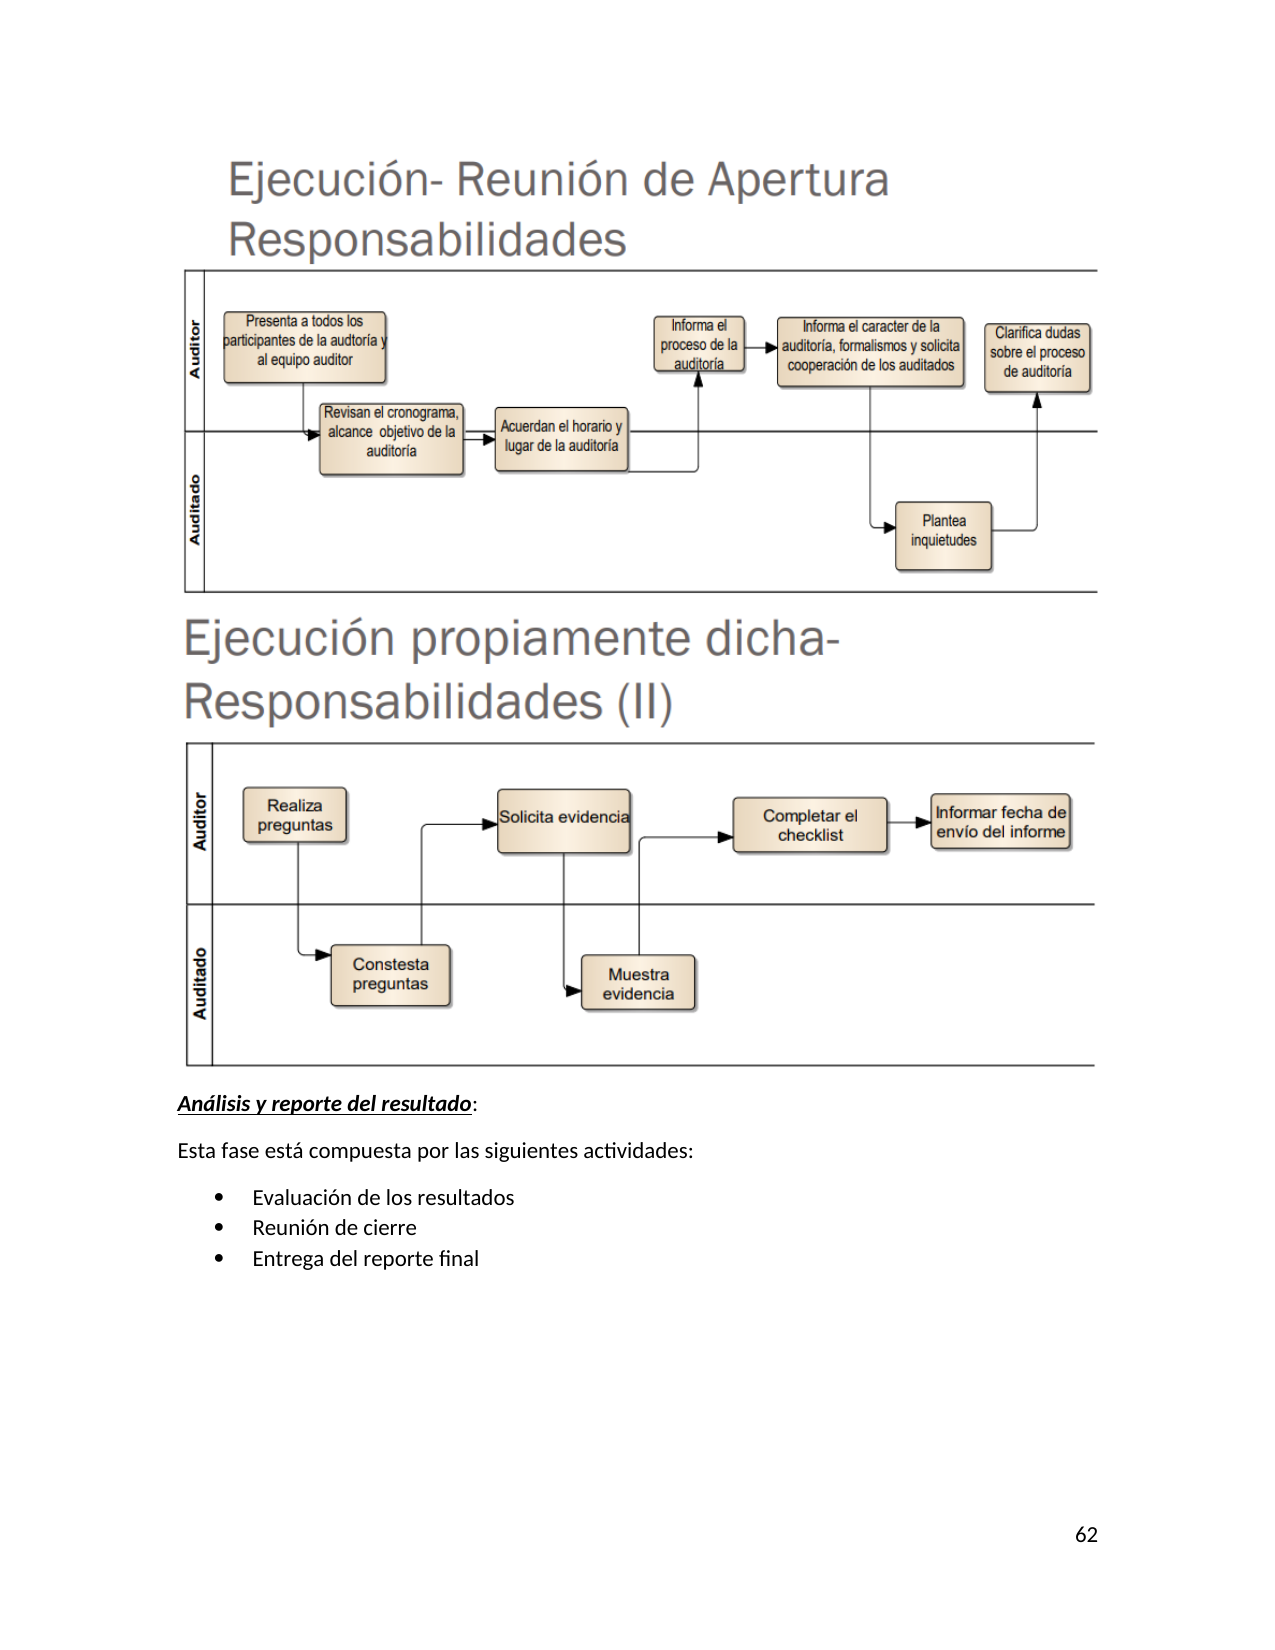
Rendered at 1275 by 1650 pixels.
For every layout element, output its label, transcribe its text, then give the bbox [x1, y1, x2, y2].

picture [177, 613, 1098, 1071]
list Reunión de cierre [215, 1213, 1098, 1242]
list Entrega del reporte final [215, 1244, 1098, 1272]
text Análisis y reporte del resultado: [177, 1089, 1098, 1118]
text Esta fase está compuesta por las siguientes actividades: [177, 1136, 1098, 1164]
list Evaluación de los resultados [215, 1183, 1098, 1211]
picture [177, 147, 1098, 595]
